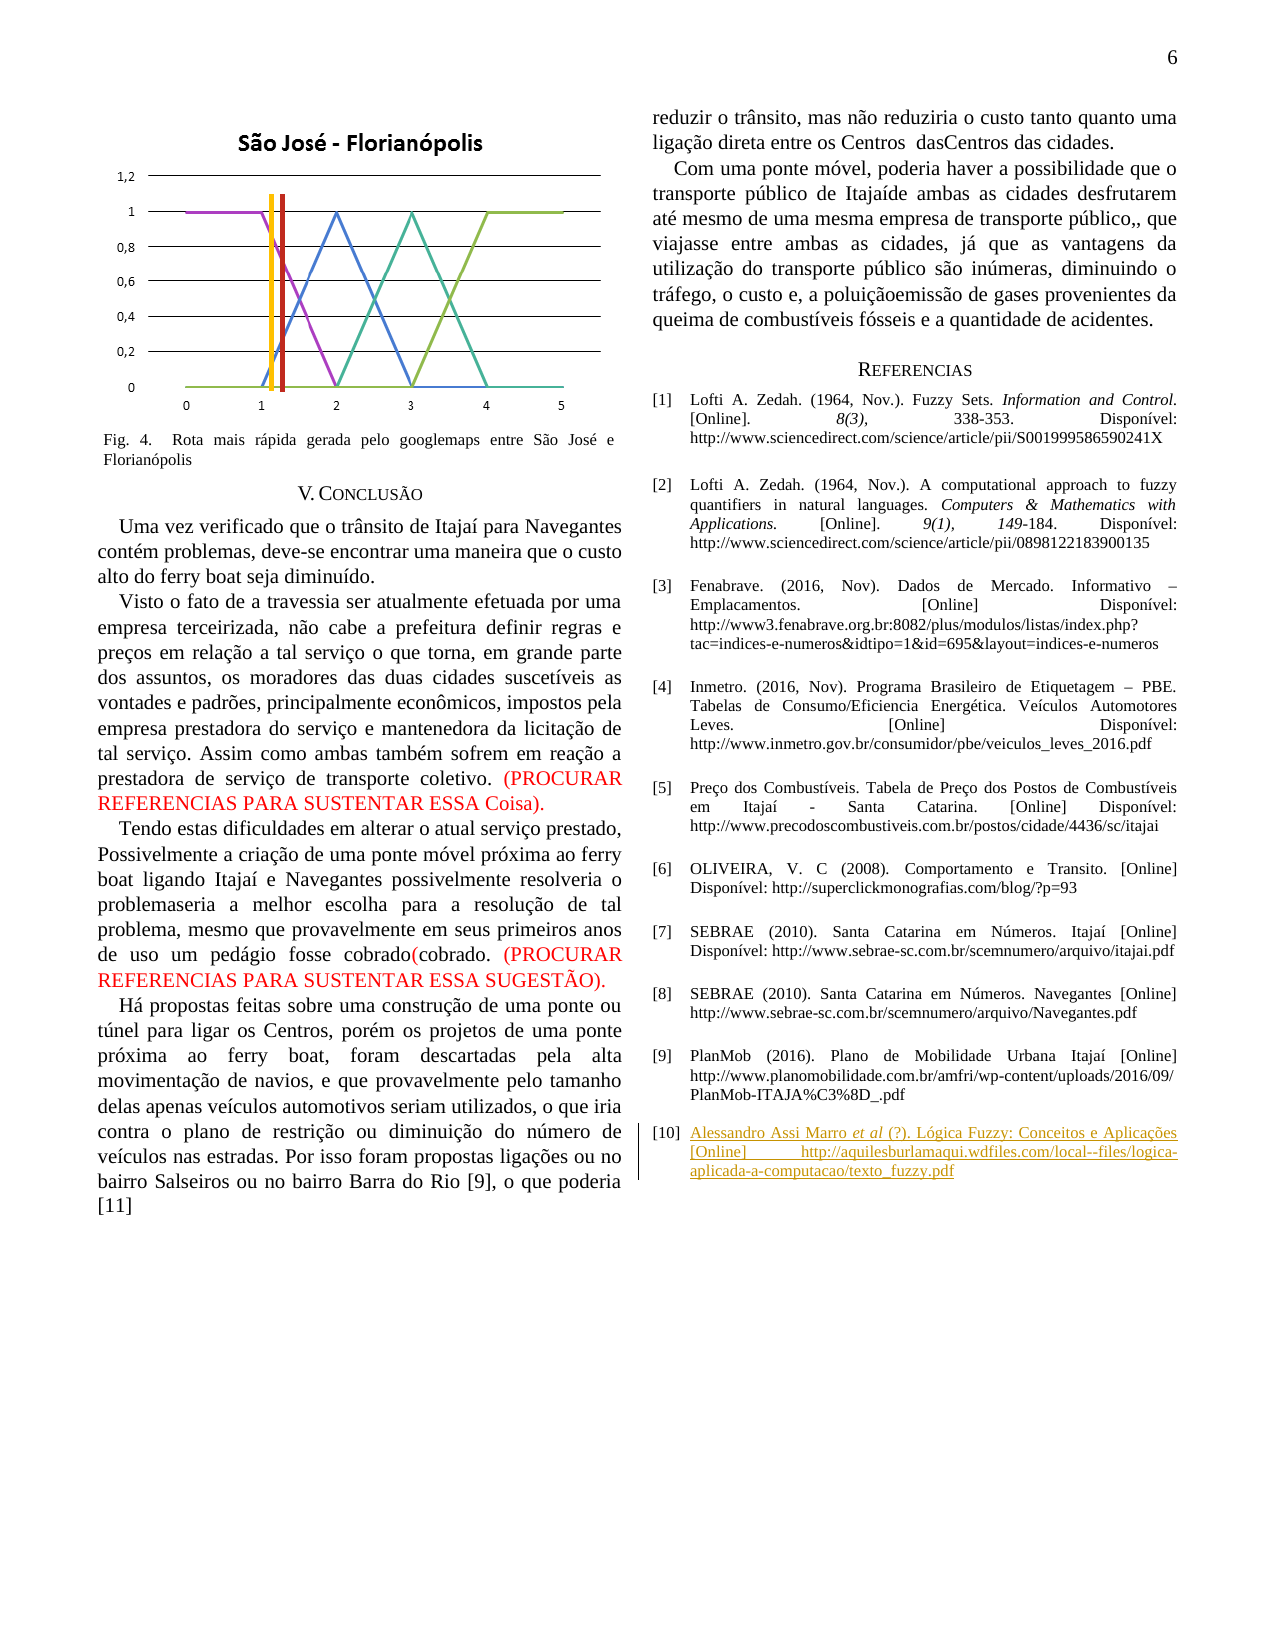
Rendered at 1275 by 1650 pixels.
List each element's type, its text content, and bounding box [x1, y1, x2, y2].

text Preço dos Combustíveis. Tabela de Preço dos Postos de Combustíveis em Itajaí - Santa Catarina. [Online] Disponível: http://www.precodoscombustiveis.com.br/postos/cidade/4436/sc/itajai [652, 777, 1177, 835]
text Inmetro. (2016, Nov). Programa Brasileiro de Etiquetagem – PBE. Tabelas de Consumo/Eficiencia Energética. Veículos Automotores Leves. [Online] Disponível: http://www.inmetro.gov.br/consumidor/pbe/veiculos_leves_2016.pdf [652, 677, 1177, 753]
text Uma vez verificado que o trânsito de Itajaí para Navegantes contém problemas, deve-se encontrar uma maneira que o custo alto do ferry boat seja diminuído. [97, 514, 622, 588]
text SEBRAE (2010). Santa Catarina em Números. Navegantes [Online] http://www.sebrae-sc.com.br/scemnumero/arquivo/Navegantes.pdf [652, 984, 1177, 1022]
text Lofti A. Zedah. (1964, Nov.). Fuzzy Sets. Information and Control. [Online]. 8(3), 338-353. Disponível: http://www.sciencedirect.com/science/article/pii/S001999586590241X [652, 389, 1177, 447]
text Lofti A. Zedah. (1964, Nov.). A computational approach to fuzzy quantifiers in natural languages. Computers & Mathematics with Applications. [Online]. 9(1), 149-184. Disponível: http://www.sciencedirect.com/science/article/pii/0898122183900135 [652, 475, 1177, 552]
picture [103, 115, 616, 431]
text Com uma ponte móvel, poderia haver a possibilidade viajasse entre ambas as cidades, já que as vantagens da utilização do transporte público são inúmeras, diminuindo o tráfego, o custo a . [652, 155, 1177, 331]
text uma ponte móvel próxima ao ferry boat ligando Itajaí e Navegantes , mesmo que provavelmente em seus primeiros anos de uso um pedágio fosse PROCURAR REFERENCIAS PARA SUSTENTAR ESSA SUGESTÃO). [97, 816, 622, 992]
text Fenabrave. (2016, Nov). Dados de Mercado. Informativo – Emplacamentos. [Online] Disponível: http://www3.fenabrave.org.br:8082/plus/modulos/listas/index.php?tac=indices-e-numeros&idtipo=1&id=695&layout=indices-e-numeros [652, 576, 1177, 653]
text OLIVEIRA, V. C (2008). Comportamento e Transito. [Online] Disponível: http://superclickmonografias.com/blog/?p=93 [652, 859, 1177, 897]
text PlanMob (2016). Plano de Mobilidade Urbana Itajaí [Online] http://www.planomobilidade.com.br/amfri/wp-content/uploads/2016/09/PlanMob-ITAJA%C3%8D_.pdf [652, 1046, 1177, 1104]
text Referencias [652, 357, 1177, 381]
text SEBRAE (2010). Santa Catarina em Números. Itajaí [Online] Disponível: http://www.sebrae-sc.com.br/scemnumero/arquivo/itajai.pdf [652, 921, 1177, 960]
